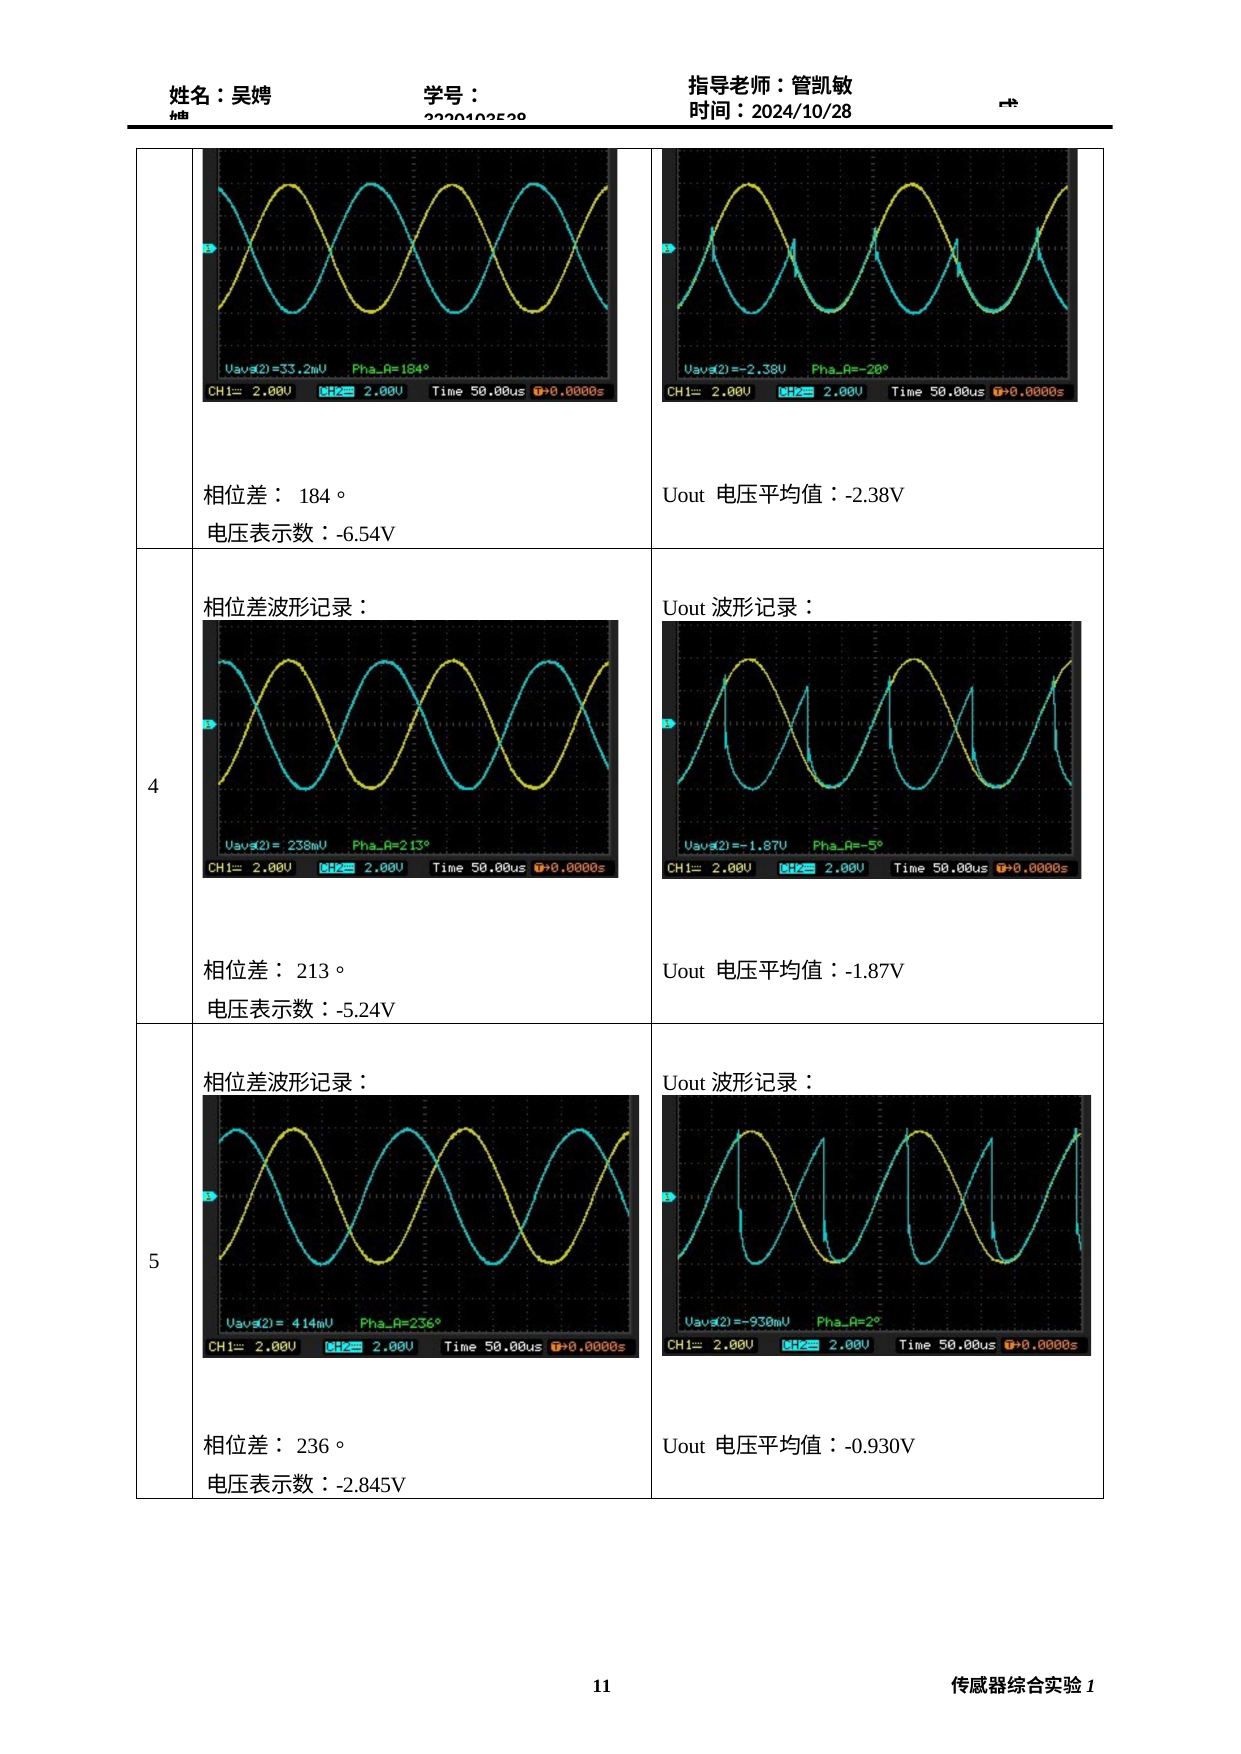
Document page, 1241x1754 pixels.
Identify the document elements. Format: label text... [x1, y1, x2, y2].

picture [202, 1095, 640, 1358]
picture [662, 148, 1078, 402]
table_cell 相位差波形记录： 相位差： 213。 电压表示数：-5.24V [193, 549, 651, 1023]
table_cell Uout 波形记录： Uout 电压平均值：-0.930V [652, 1024, 1103, 1498]
table_header [137, 149, 192, 548]
table_cell 5 [137, 1024, 192, 1498]
picture [662, 1095, 1092, 1356]
table_header 相位差： 184。 电压表示数：-6.54V [193, 149, 651, 548]
table_cell Uout 波形记录： Uout 电压平均值：-1.87V [652, 549, 1103, 1023]
table_header Uout 电压平均值：-2.38V [652, 149, 1103, 548]
table_cell 相位差波形记录： 相位差： 236。 电压表示数：-2.845V [193, 1024, 651, 1498]
picture [202, 148, 618, 402]
picture [202, 620, 619, 878]
picture [662, 621, 1082, 879]
picture [127, 125, 1113, 129]
table_cell 4 [137, 549, 192, 1023]
